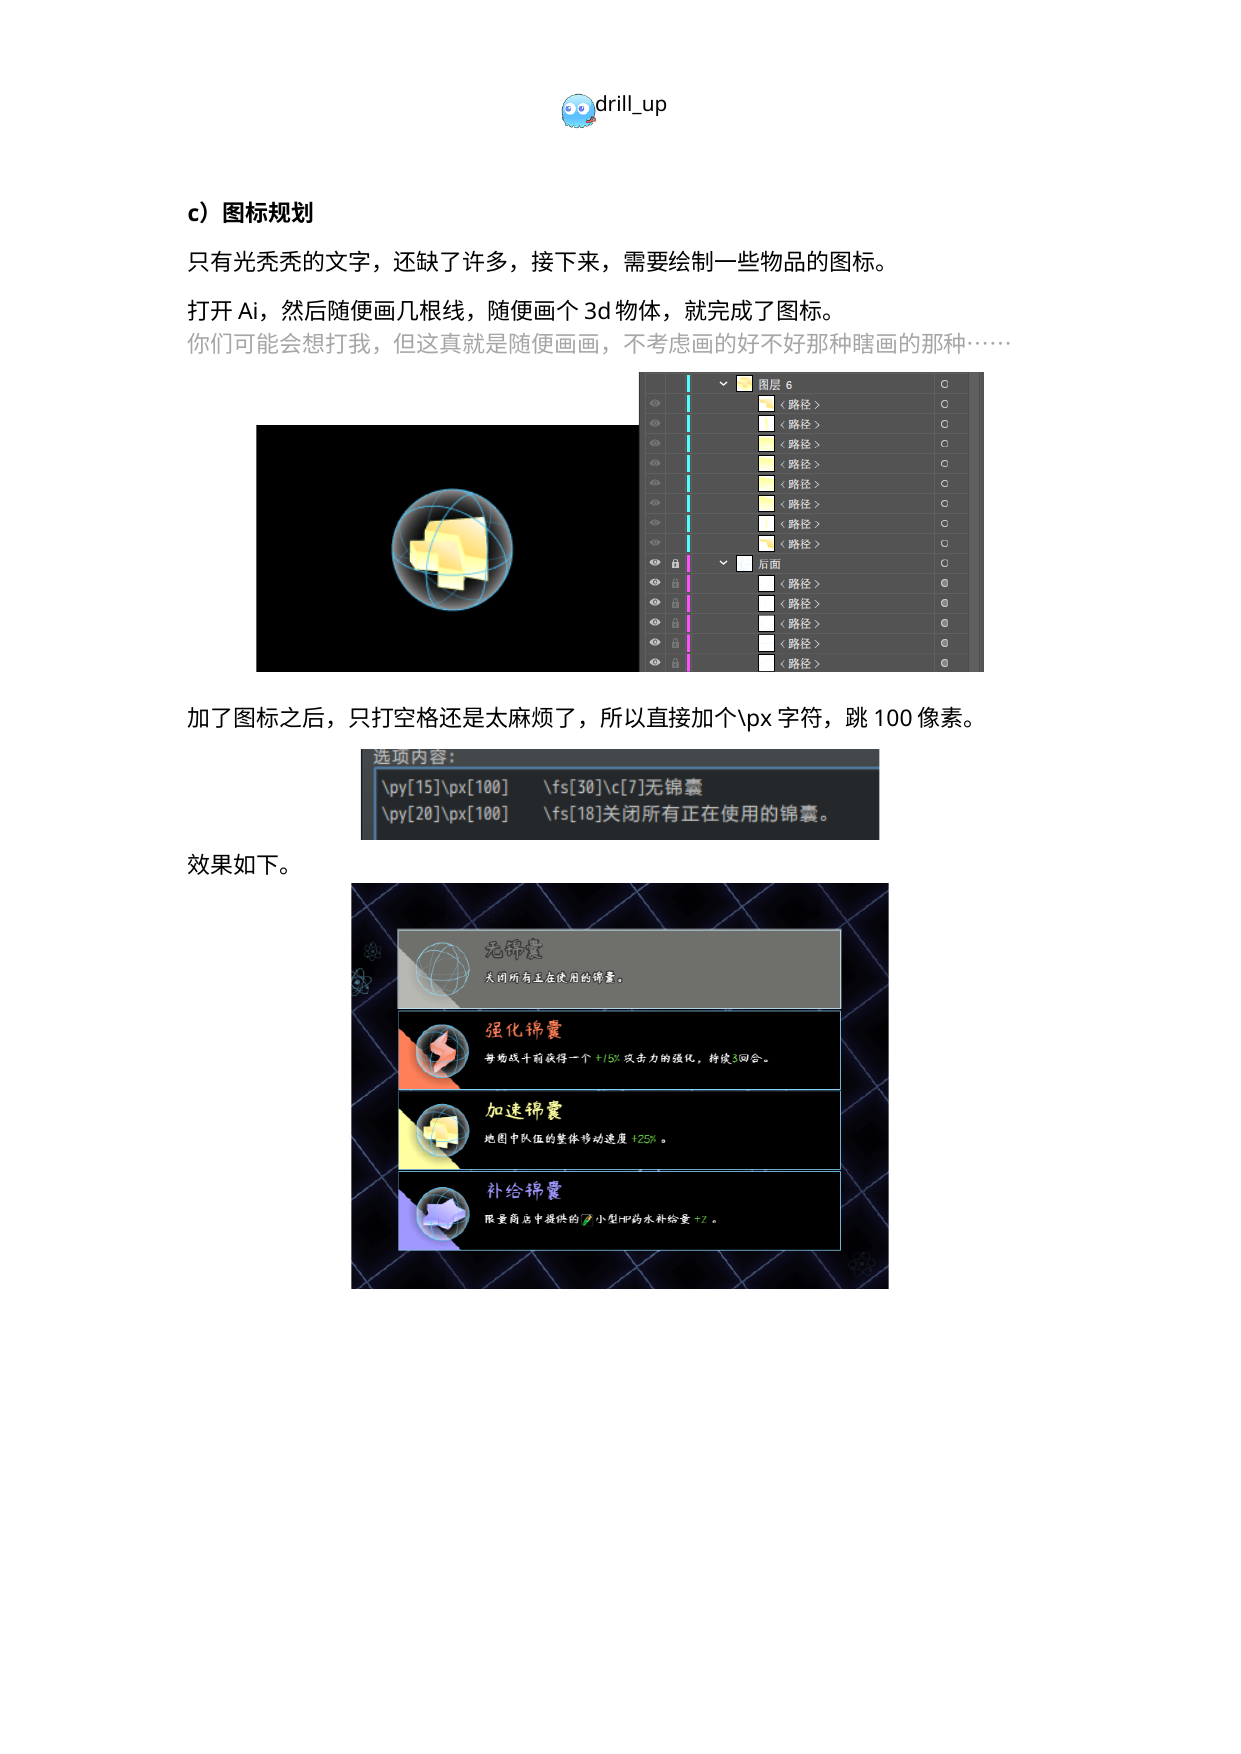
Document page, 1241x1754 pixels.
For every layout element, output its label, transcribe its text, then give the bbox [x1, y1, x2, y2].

picture [556, 88, 597, 130]
text 加了图标之后，只打空格还是太麻烦了，所以直接加个\px字符，跳100像素。 [187, 684, 1053, 749]
picture [360, 749, 880, 840]
text 你们可能会想打我，但这真就是随便画画，不考虑画的好不好那种瞎画的那种…… [187, 326, 1053, 359]
text 效果如下。 [187, 847, 1053, 880]
text 只有光秃秃的文字，还缺了许多，接下来，需要绘制一些物品的图标。 [187, 228, 1053, 293]
text c）图标规划 [187, 194, 1053, 228]
text 打开Ai，然后随便画几根线，随便画个3d物体，就完成了图标。 [187, 293, 1053, 326]
picture [351, 880, 889, 1289]
picture [256, 372, 984, 672]
